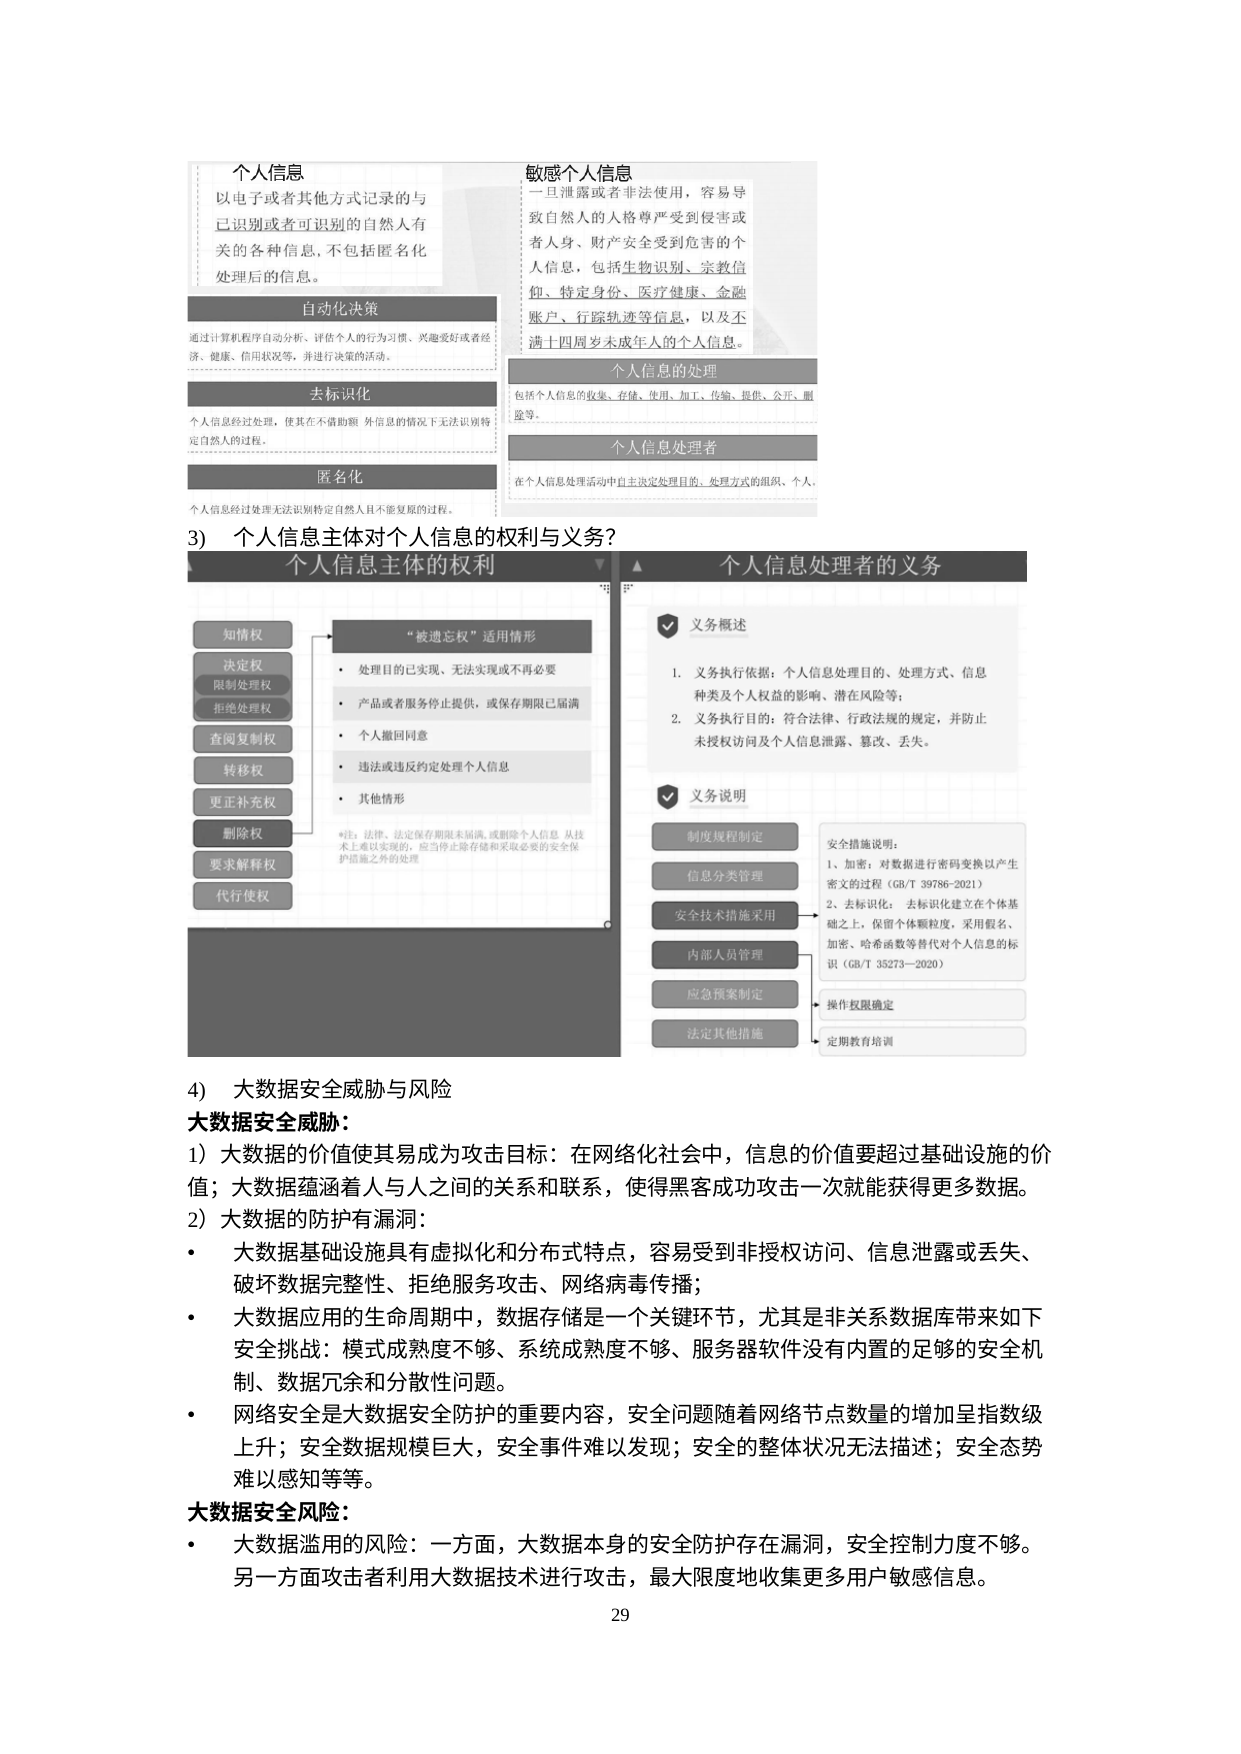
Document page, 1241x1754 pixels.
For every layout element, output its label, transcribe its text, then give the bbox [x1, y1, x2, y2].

text 大数据安全威胁： [187, 1104, 1053, 1137]
list 网络安全是大数据安全防护的重要内容，安全问题随着网络节点数量的增加呈指数级上升；安全数据规模巨大，安全事件难以发现；安全的整体状况无法描述；安全态势难以感知等等。 [187, 1397, 1053, 1494]
list 大数据基础设施具有虚拟化和分布式特点，容易受到非授权访问、信息泄露或丢失、破坏数据完整性、拒绝服务攻击、网络病毒传播； [187, 1234, 1053, 1299]
list 大数据安全威胁与风险 [187, 1072, 1053, 1104]
list 大数据应用的生命周期中，数据存储是一个关键环节，尤其是非关系数据库带来如下安全挑战：模式成熟度不够、系统成熟度不够、服务器软件没有内置的足够的安全机制、数据冗余和分散性问题。 [187, 1299, 1053, 1397]
text 1）大数据的价值使其易成为攻击目标：在网络化社会中，信息的价值要超过基础设施的价值；大数据蕴涵着人与人之间的关系和联系，使得黑客成功攻击一次就能获得更多数据。 [187, 1137, 1053, 1202]
text 大数据安全风险： [187, 1494, 1053, 1527]
list 个人信息主体对个人信息的权利与义务？ [187, 519, 1053, 552]
text 2）大数据的防护有漏洞： [187, 1202, 1053, 1234]
list 大数据滥用的风险：一方面，大数据本身的安全防护存在漏洞，安全控制力度不够。另一方面攻击者利用大数据技术进行攻击，最大限度地收集更多用户敏感信息。 [187, 1527, 1053, 1592]
